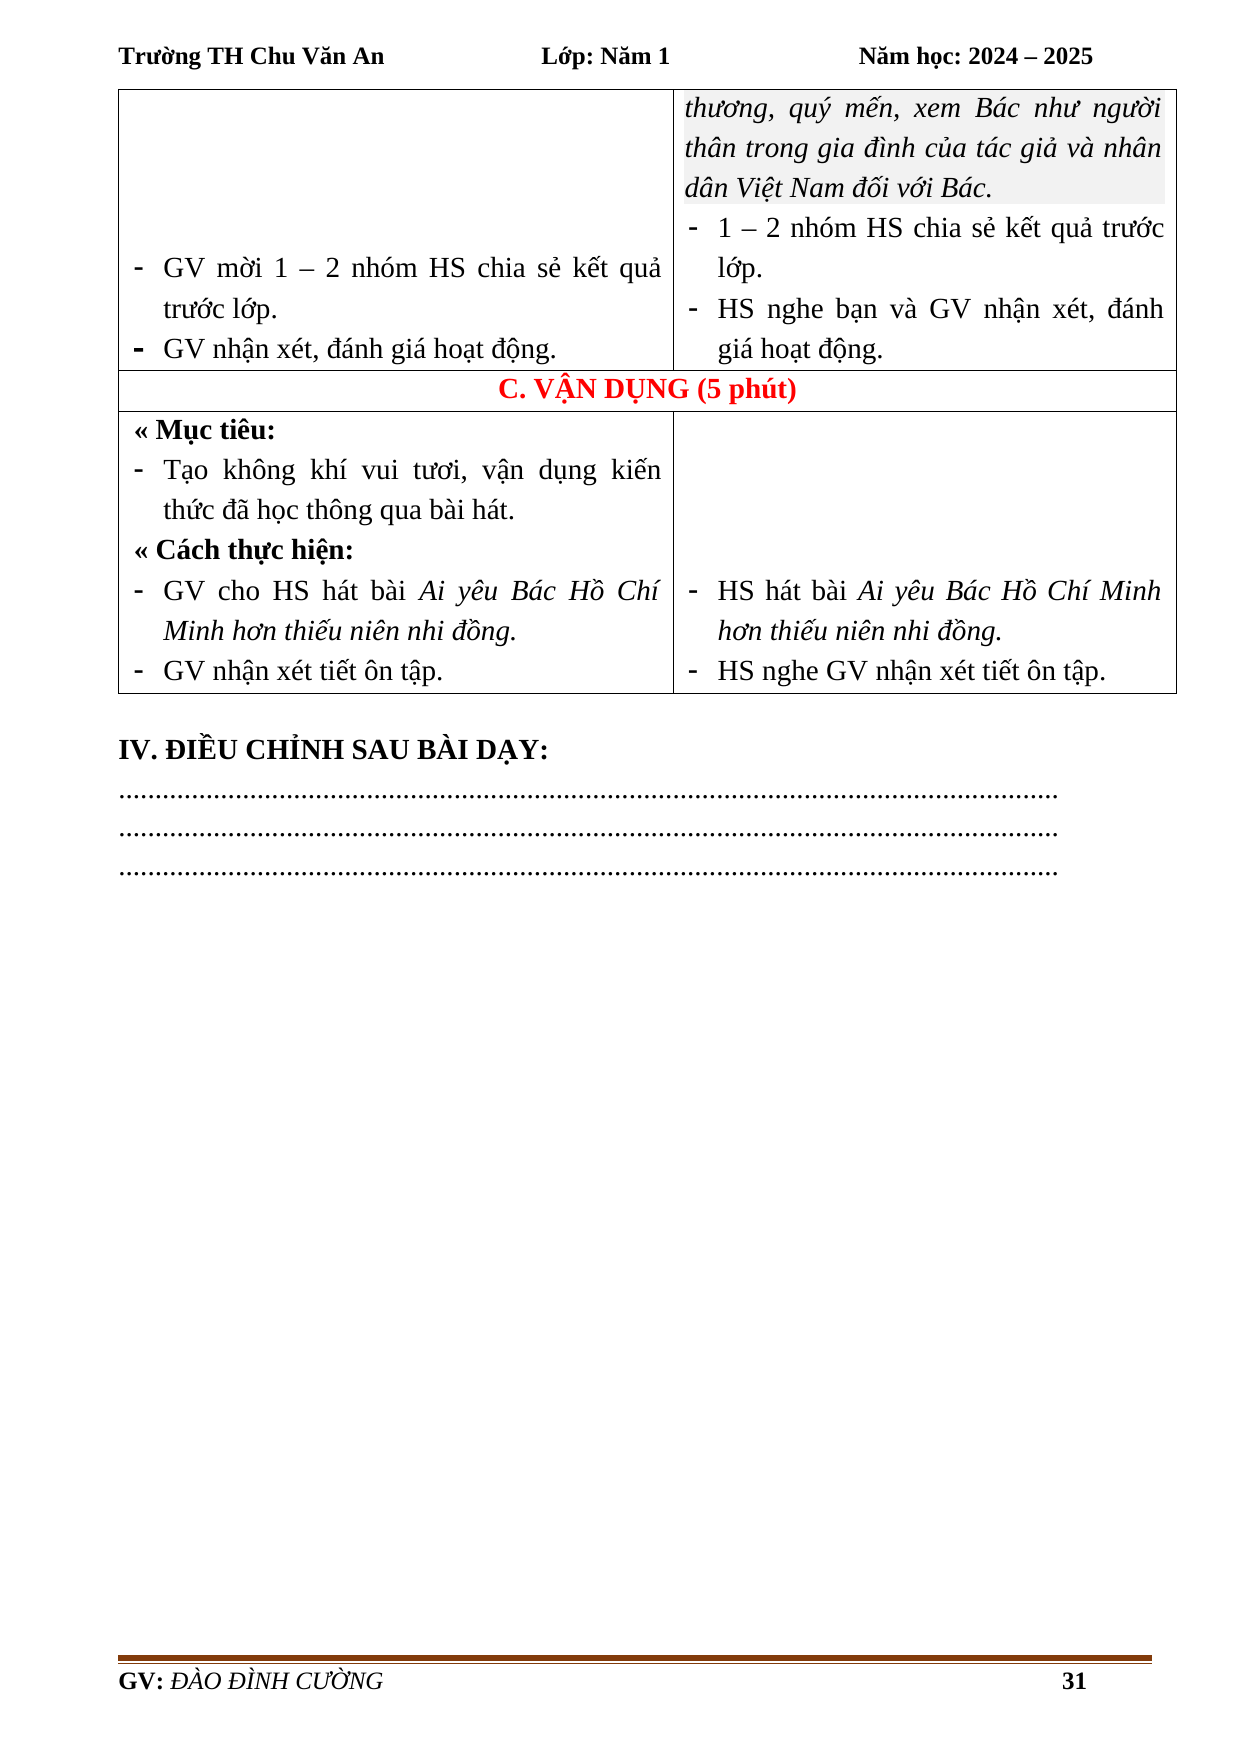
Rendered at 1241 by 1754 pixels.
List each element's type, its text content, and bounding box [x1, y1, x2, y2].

text ................................................................................................................................. [118, 848, 1152, 881]
table_cell « Mục tiêu: Tạo không khí vui tươi, vận dụng kiến thức đã học thông qua bài hát. « Cách thực hiện: GV cho HS hát bài Ai yêu Bác Hồ Chí Minh hơn thiếu niên nhi đồng. GV nhận xét tiết ôn tập. [119, 412, 673, 693]
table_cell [674, 90, 1176, 370]
text ................................................................................................................................. [118, 809, 1152, 843]
text IV. ĐIỀU CHỈNH SAU BÀI DẠY: [118, 732, 1152, 766]
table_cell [119, 90, 673, 370]
table_cell C. VẬN DỤNG (5 phút) [119, 371, 1176, 411]
table_cell HS hát bài Ai yêu Bác Hồ Chí Minh hơn thiếu niên nhi đồng. HS nghe GV nhận xét tiết ôn tập. [674, 412, 1176, 693]
text ................................................................................................................................. [118, 771, 1152, 804]
